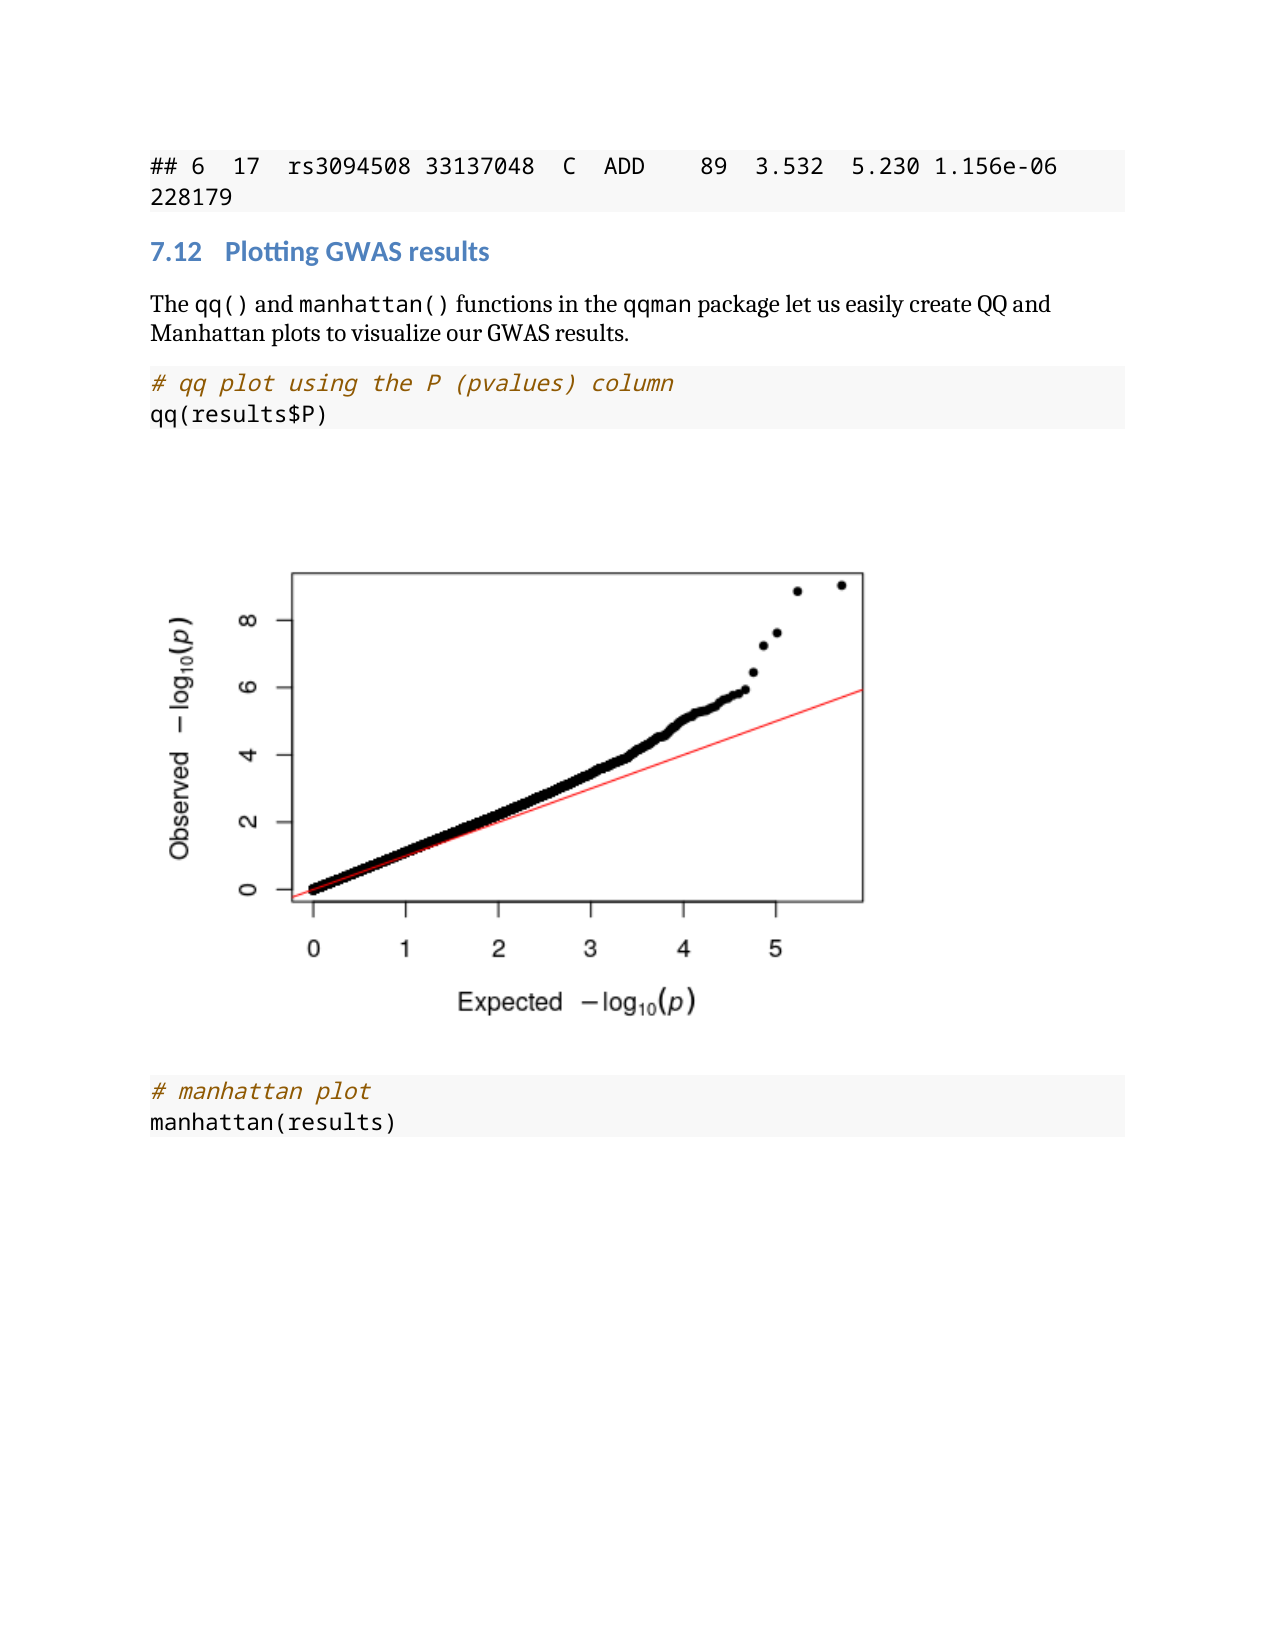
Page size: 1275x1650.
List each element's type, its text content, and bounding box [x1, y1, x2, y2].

text The qq() and manhattan() functions in the qqman package let us easily create QQ and Manhattan plots to visualize our GWAS results. [150, 288, 1125, 348]
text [150, 150, 1125, 212]
subtitle 7.12 Plotting GWAS results [150, 233, 1125, 269]
picture [168, 449, 927, 1057]
text # manhattan plot manhattan(results) [370, 1075, 1125, 1137]
text # qq plot using the P (pvalues) column qq(results$P) [329, 366, 1125, 429]
